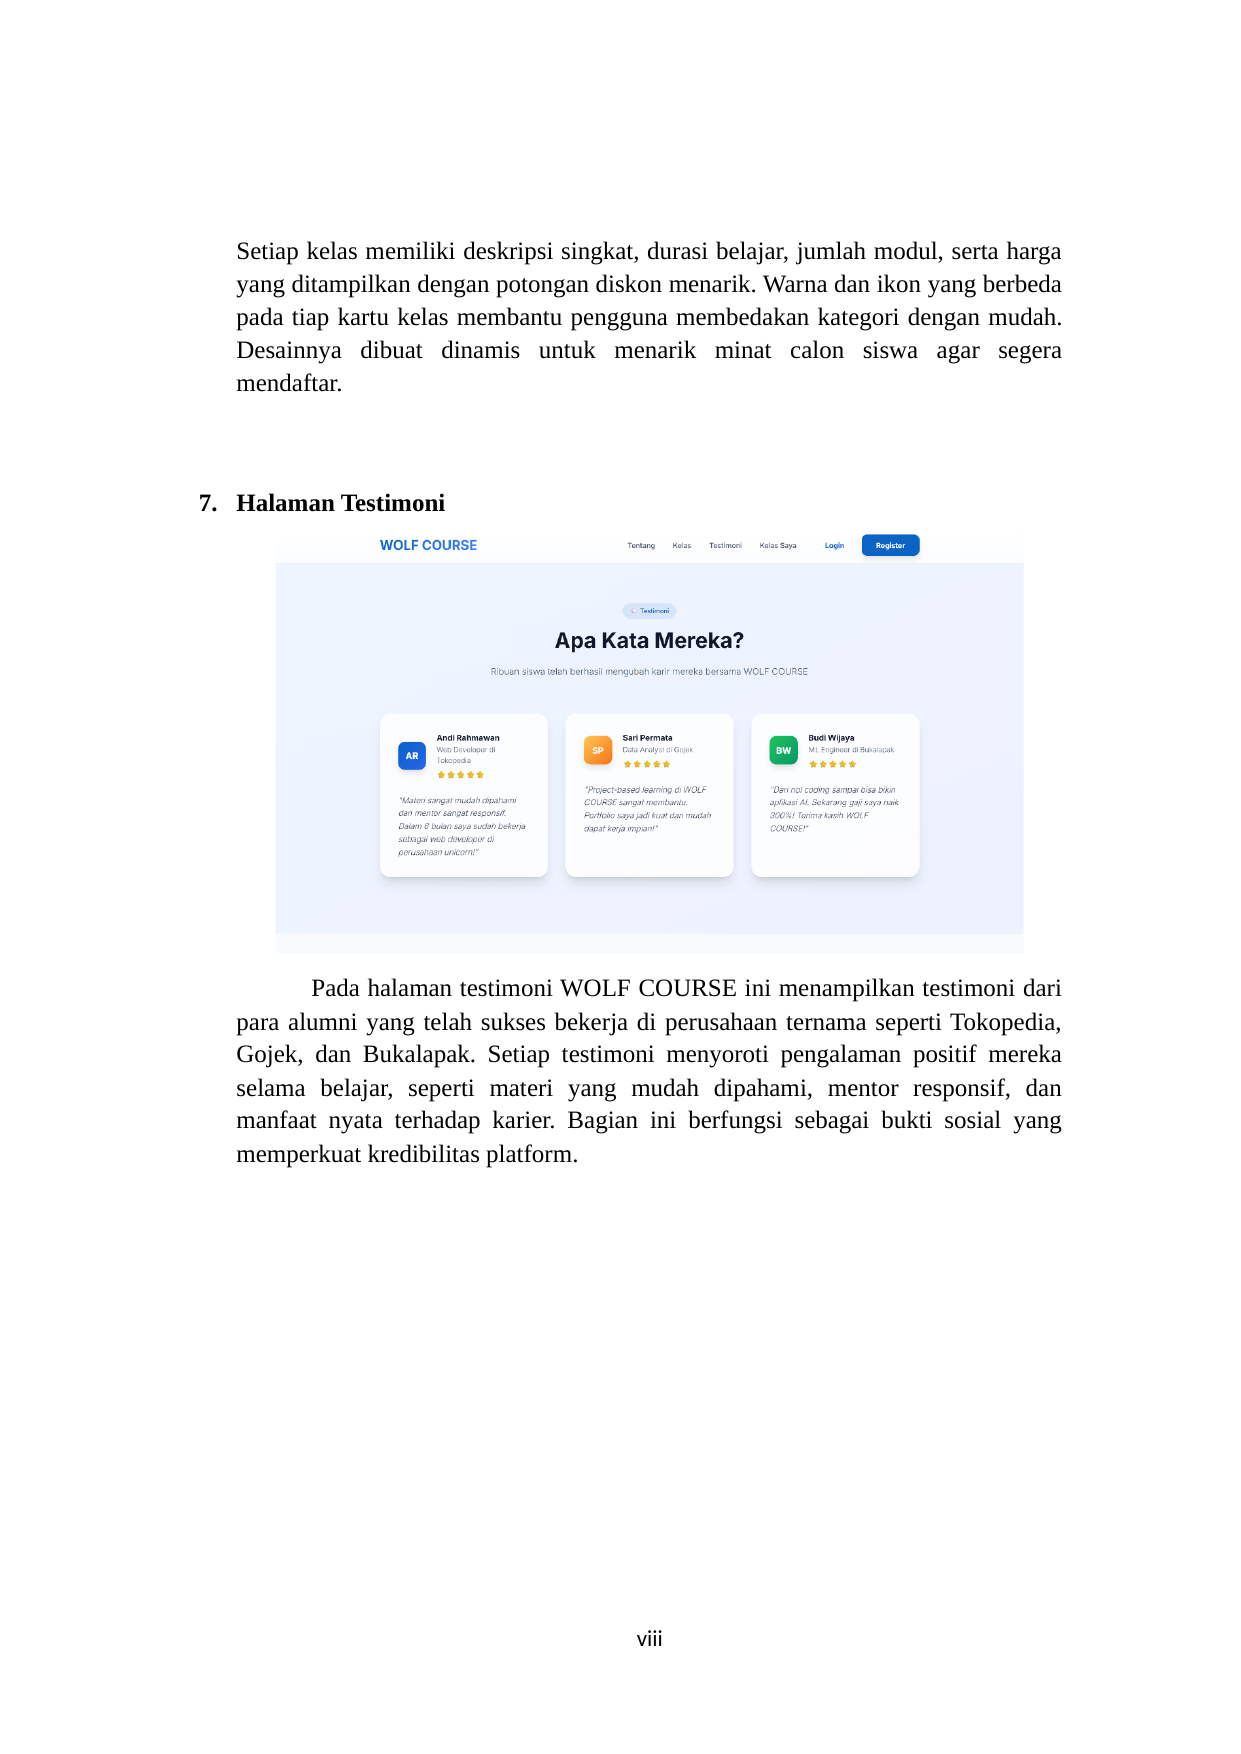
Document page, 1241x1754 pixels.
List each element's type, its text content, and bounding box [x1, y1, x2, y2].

picture [275, 527, 1024, 953]
subtitle Halaman Testimoni [199, 488, 1063, 517]
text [236, 236, 1063, 397]
text Pada halaman testimoni WOLF COURSE ini menampilkan testimoni dari para alumni yang telah sukses bekerja di perusahaan ternama seperti Tokopedia, Gojek, dan Bukalapak. Setiap testimoni menyoroti pengalaman positif mereka selama belajar, seperti materi yang mudah dipahami, mentor responsif, dan manfaat nyata terhadap karier. Bagian ini berfungsi sebagai bukti sosial yang memperkuat kredibilitas platform. [236, 973, 1063, 1167]
